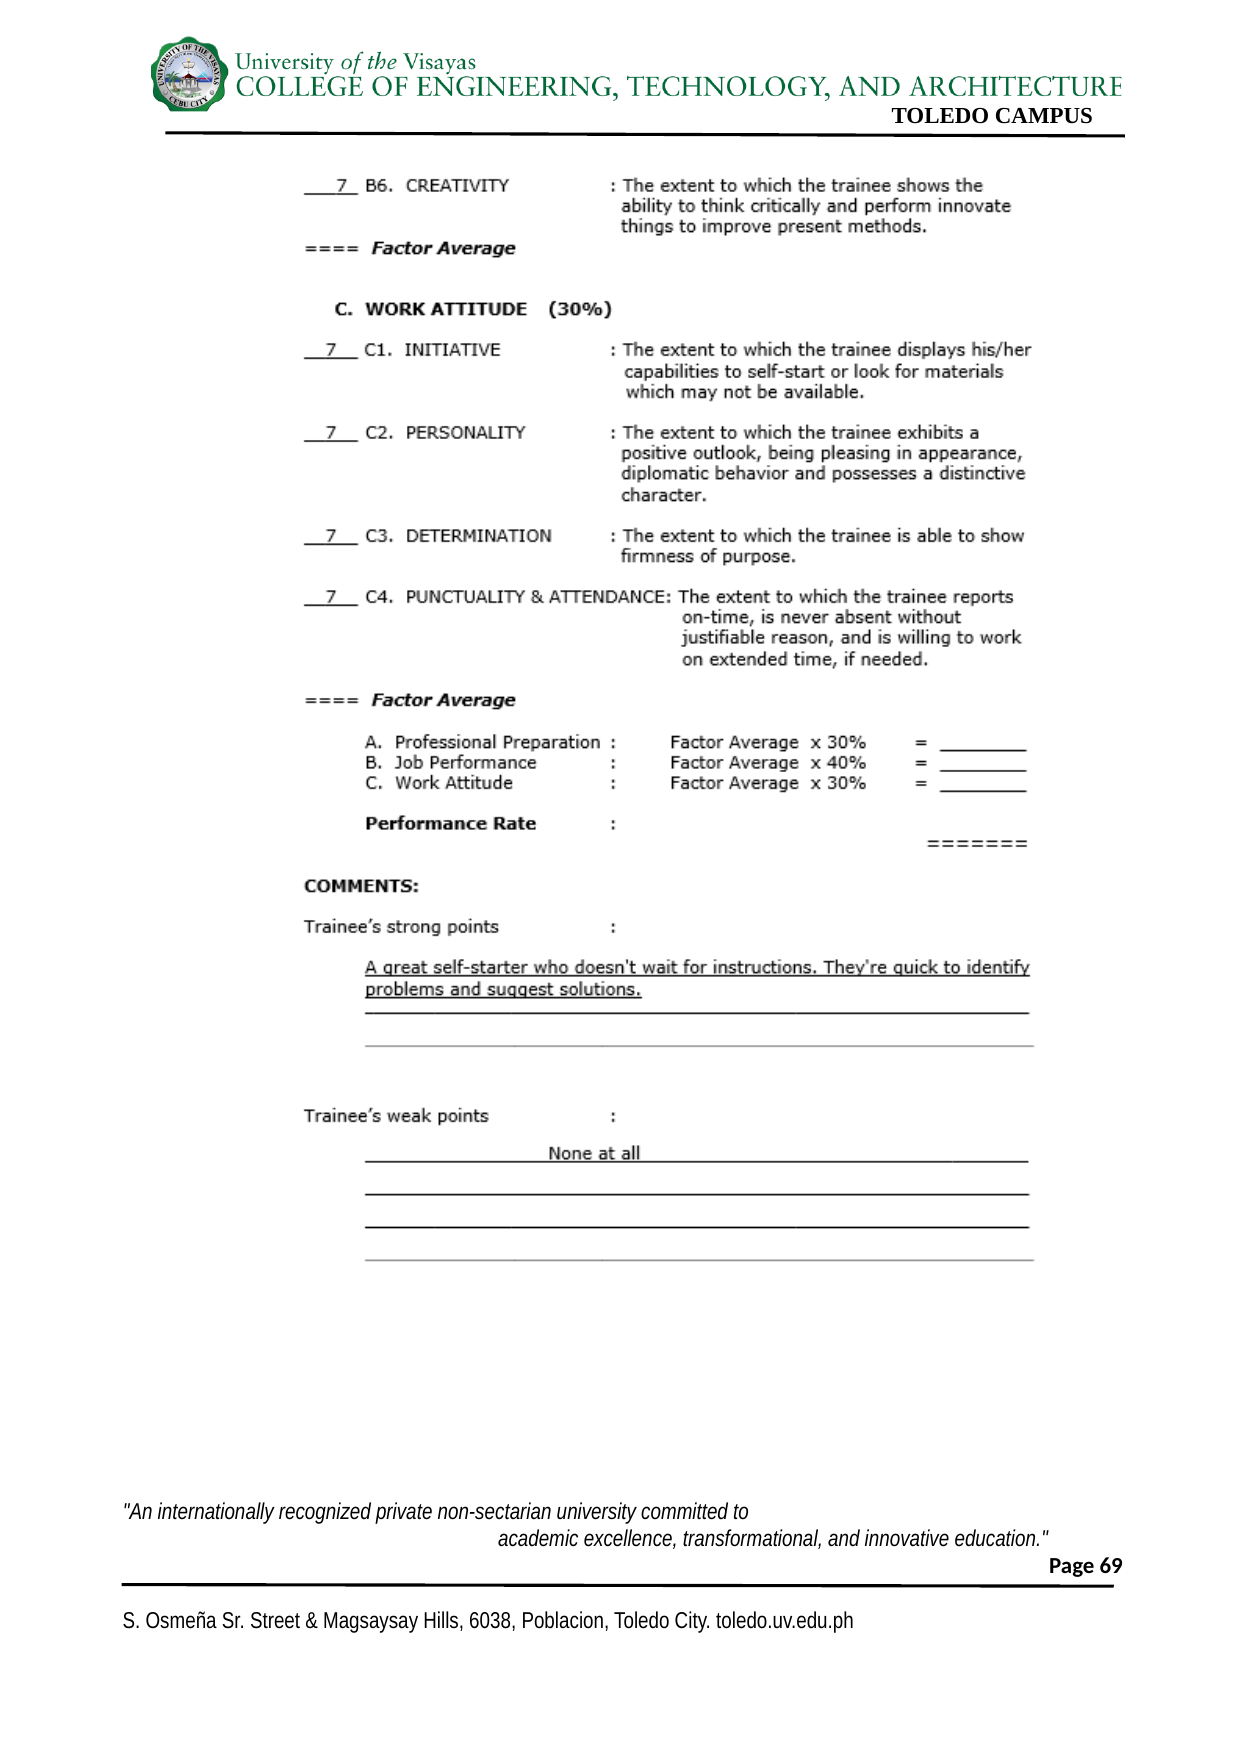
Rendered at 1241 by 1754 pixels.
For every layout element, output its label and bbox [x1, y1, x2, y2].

picture [187, 156, 1085, 1338]
picture [149, 36, 1121, 111]
